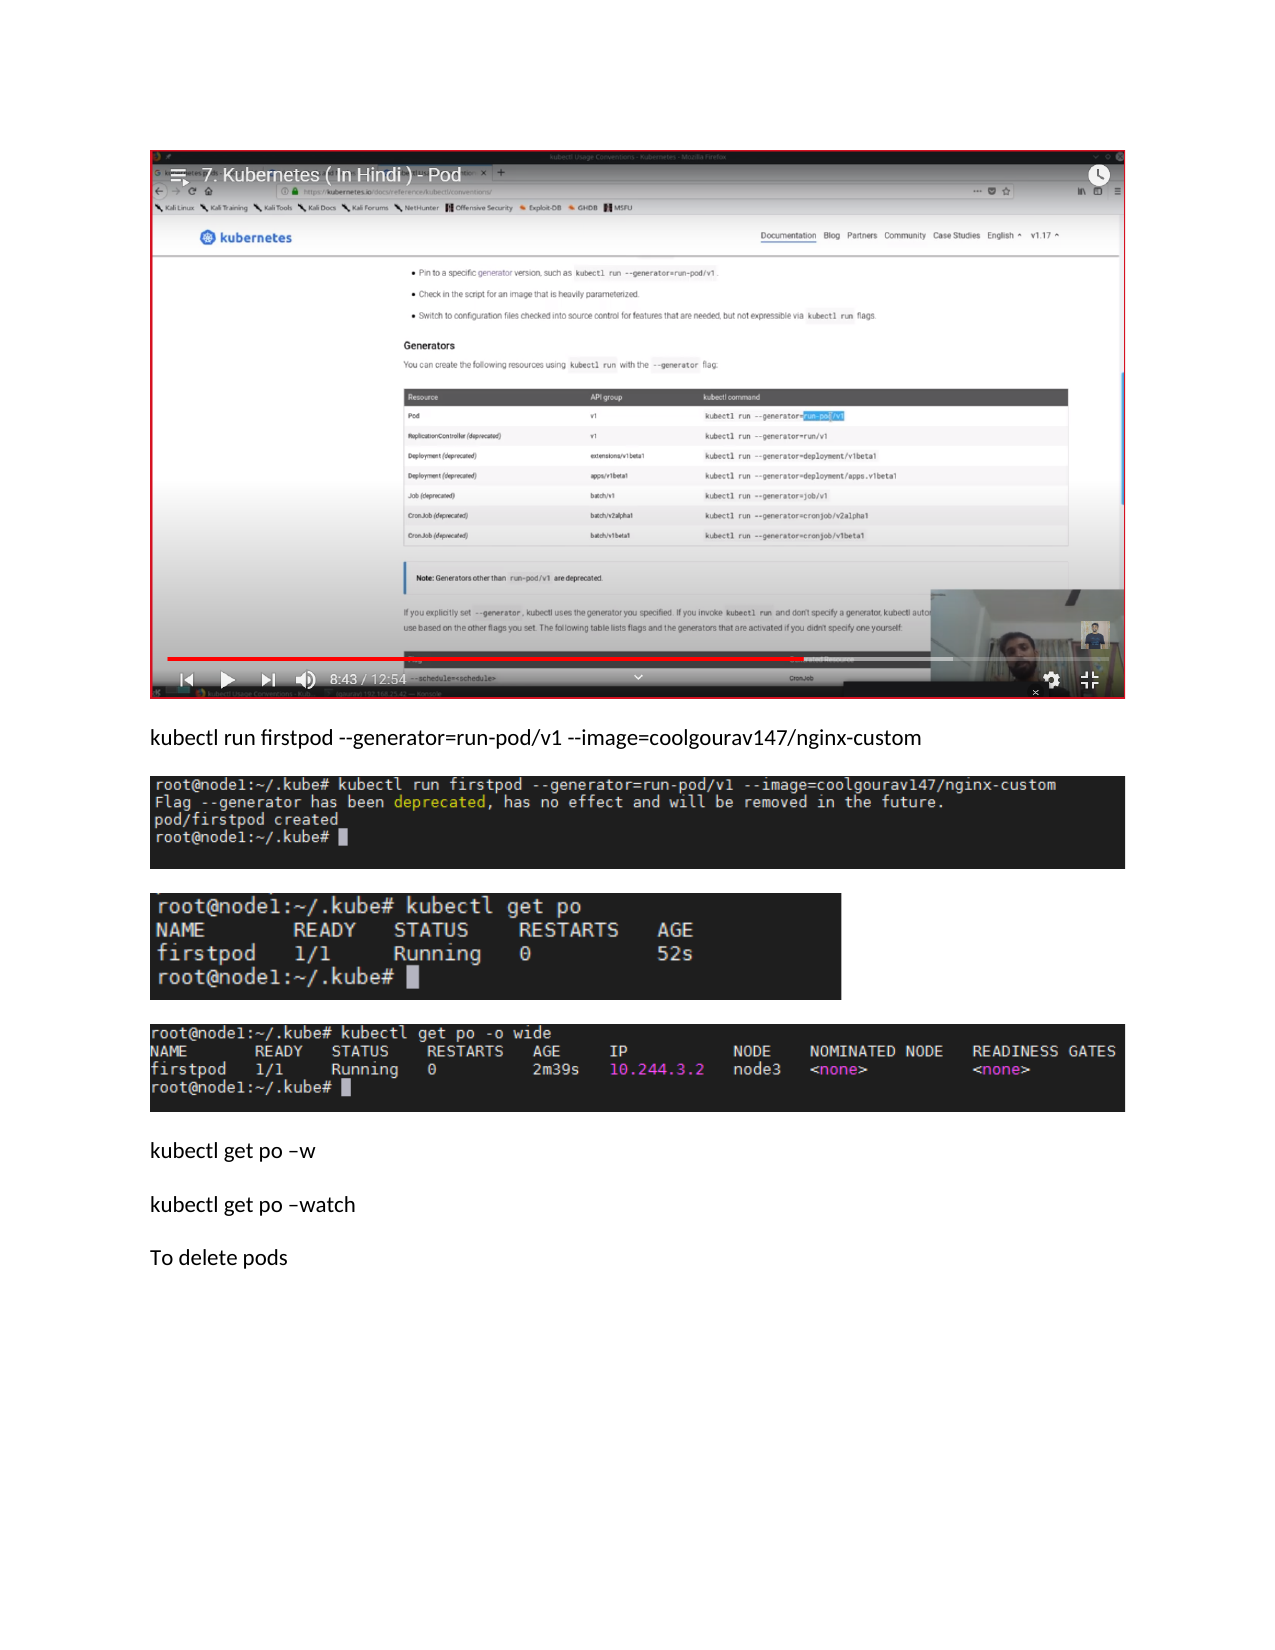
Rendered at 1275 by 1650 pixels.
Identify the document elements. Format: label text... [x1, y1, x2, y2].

picture [150, 150, 1125, 699]
text kubectl get po –watch [150, 1190, 1125, 1218]
text To delete pods [150, 1243, 1125, 1271]
picture [150, 1024, 1125, 1112]
picture [150, 776, 1125, 869]
text kubectl run firstpod --generator=run-pod/v1 --image=coolgourav147/nginx-custom [150, 723, 1125, 751]
picture [150, 893, 842, 1000]
text kubectl get po –w [150, 1137, 1125, 1165]
